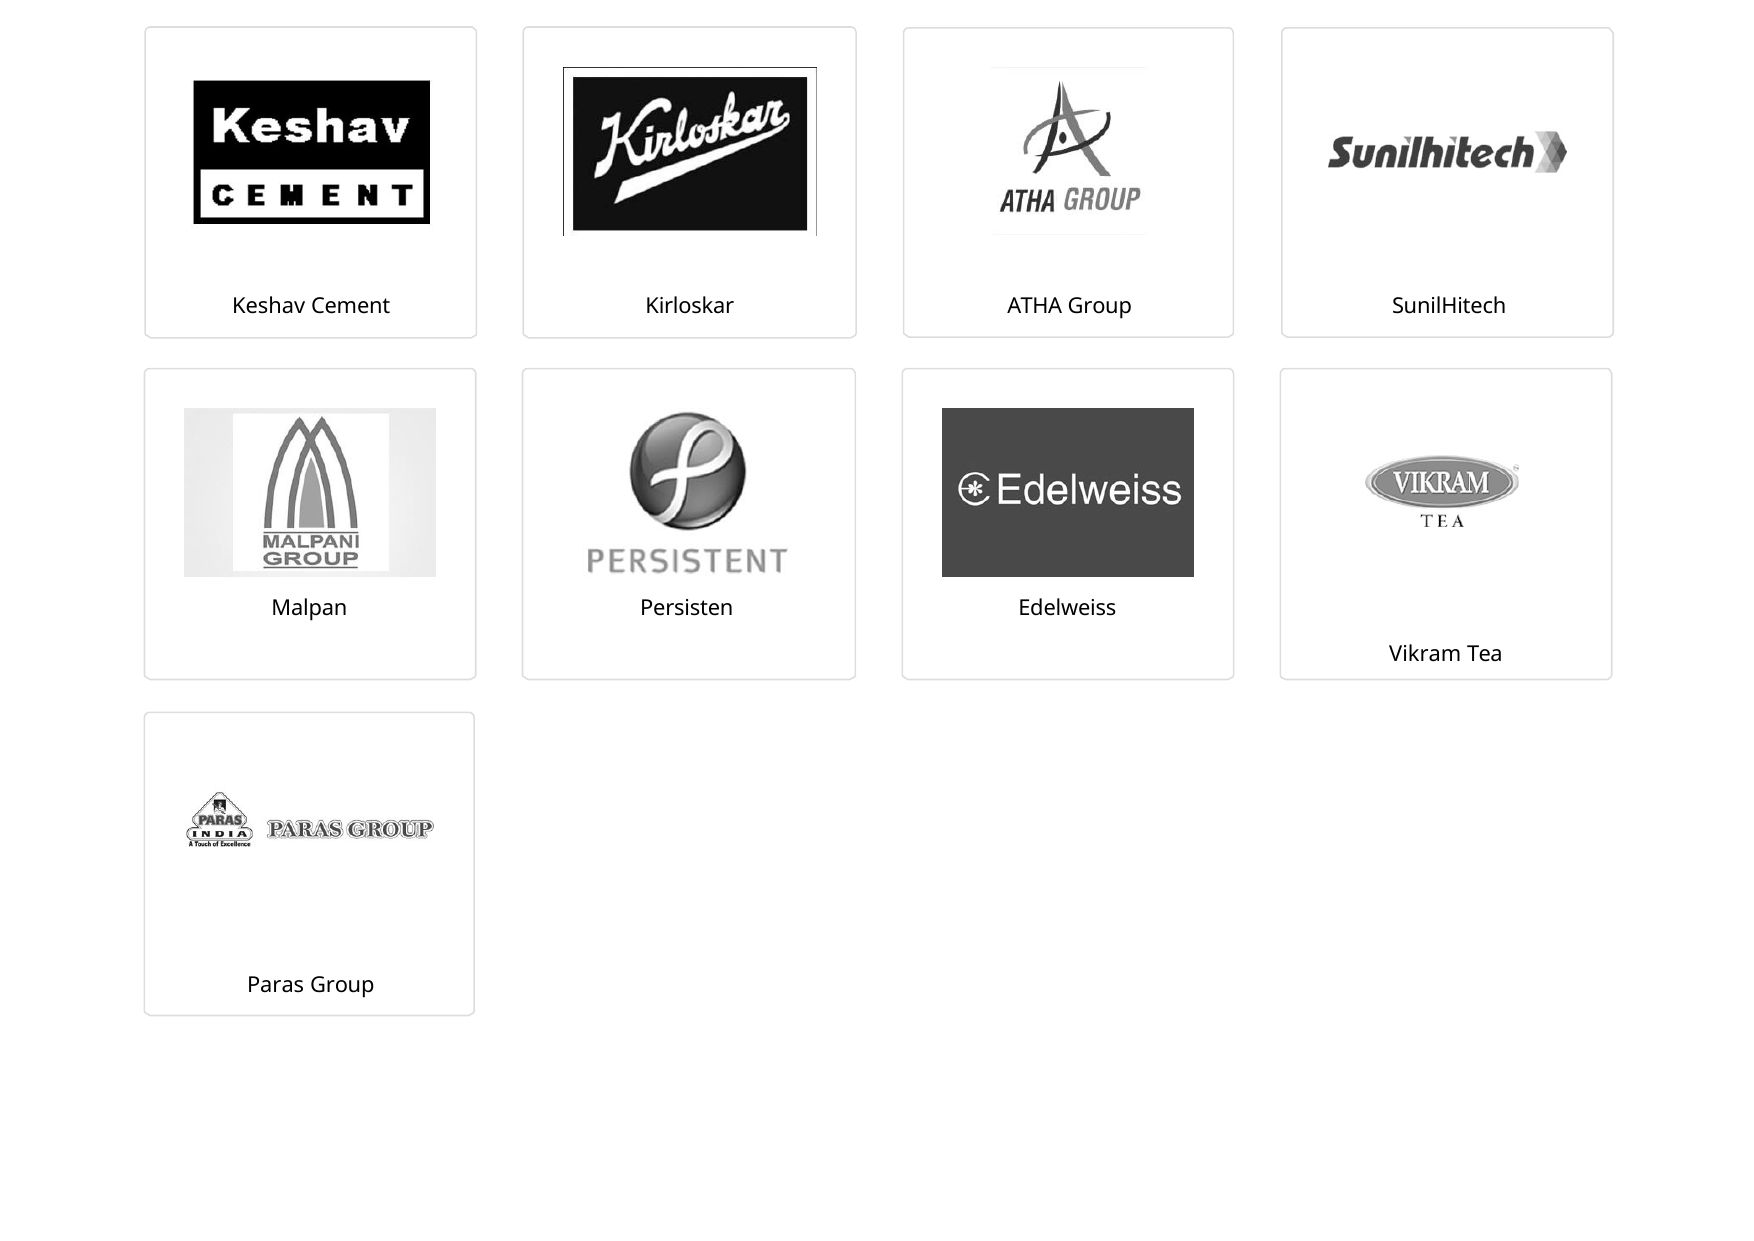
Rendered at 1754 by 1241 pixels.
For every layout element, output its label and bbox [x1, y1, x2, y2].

picture [582, 408, 792, 577]
picture [942, 408, 1194, 577]
picture [184, 787, 435, 847]
picture [191, 80, 434, 229]
picture [563, 67, 817, 236]
picture [1365, 455, 1519, 527]
picture [1328, 127, 1570, 175]
picture [990, 67, 1151, 235]
picture [184, 408, 436, 577]
